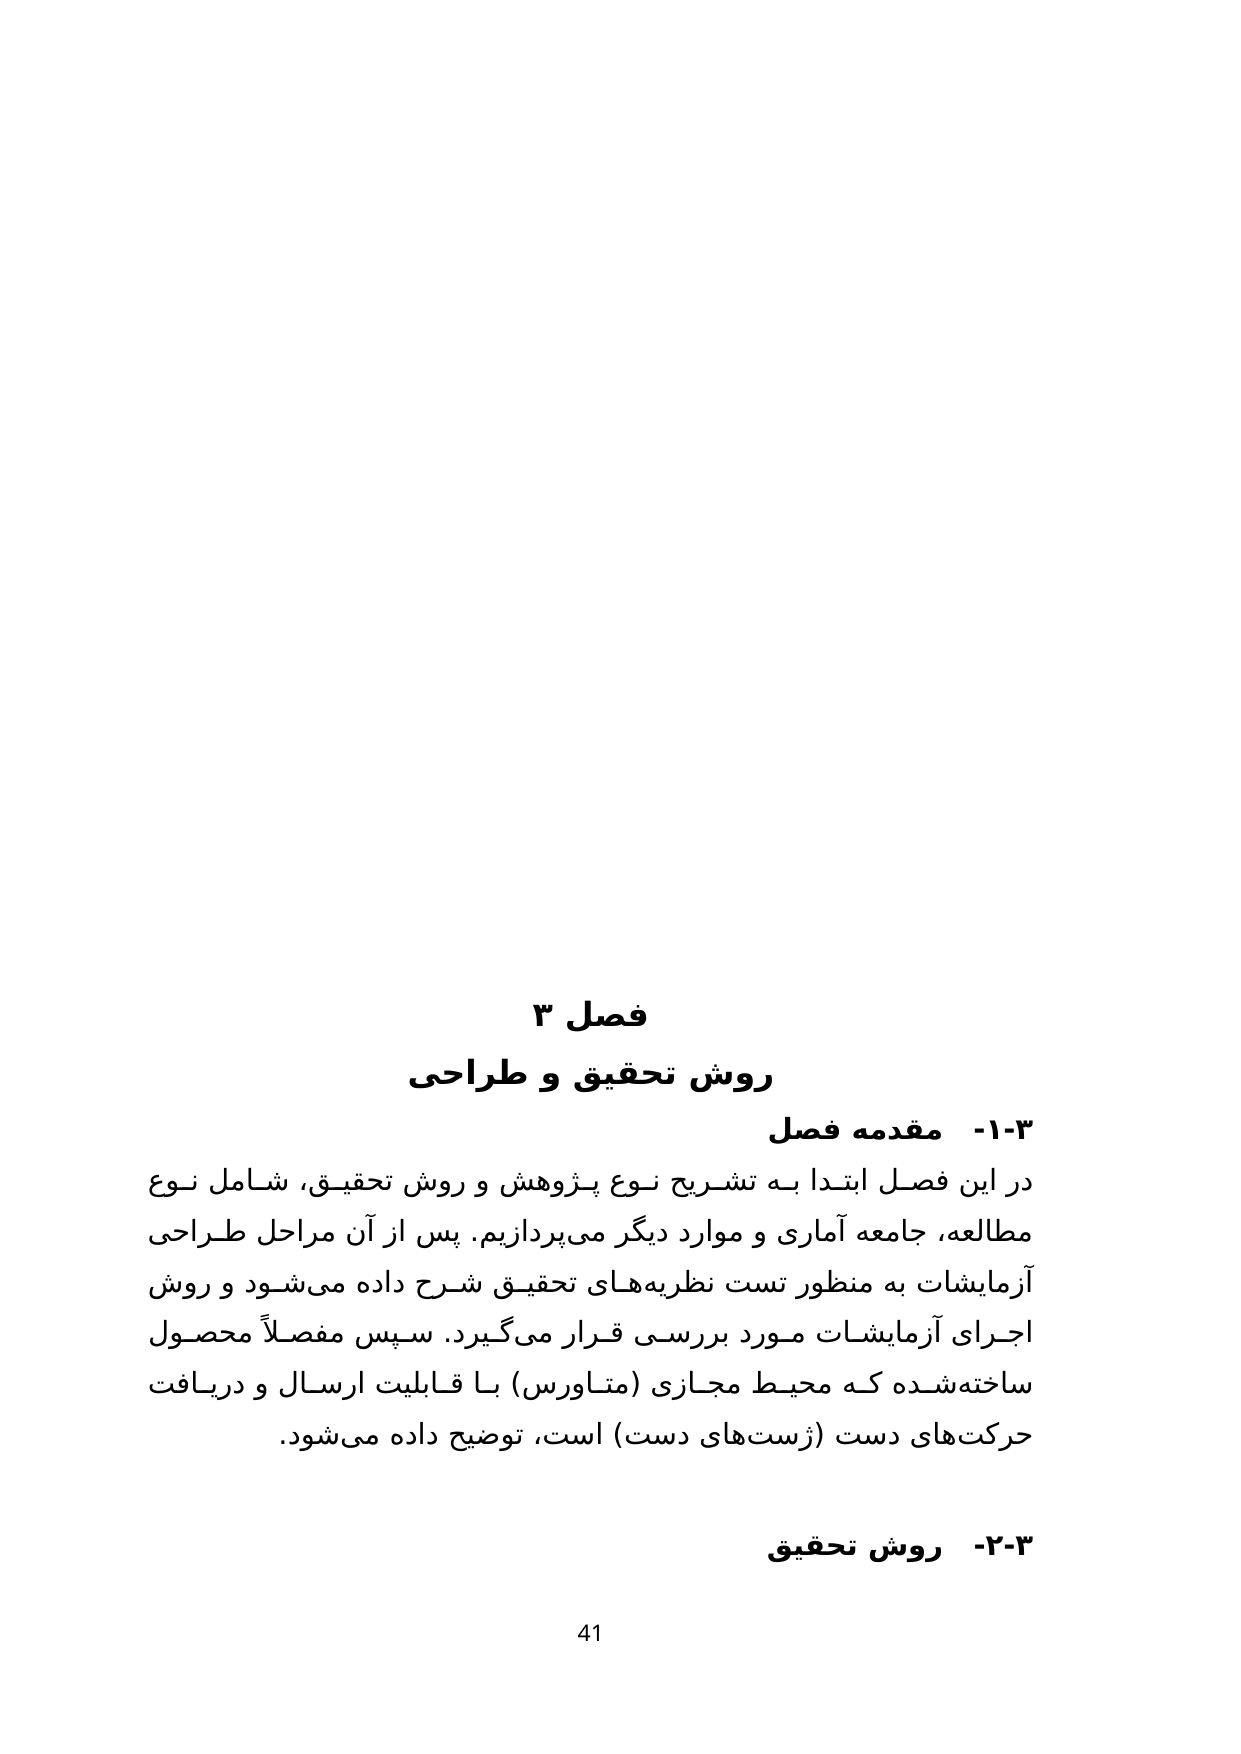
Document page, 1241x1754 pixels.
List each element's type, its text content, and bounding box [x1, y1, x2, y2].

text فصل ۳ [148, 996, 1033, 1034]
text در این فصل ابتدا به تشریح نوع پژوهش و روش تحقیق، شامل نوع مطالعه، جامعه آماری و موارد دیگر می‌پردازیم. پس از آن مراحل طراحی آزمایشات به منظور تست نظریه‌های تحقیق شرح داده‌ می‌شود و روش اجرای آزمایشات مورد بررسی قرار می‌گیرد. سپس مفصلاً محصول ساخته‌شده که محیط مجازی (متاورس) با قابلیت ارسال و دریافت حرکت‌های دست (ژست‌های دست) است، توضیح داده‌ می‌شود. [148, 1163, 1033, 1452]
text ۲-۳- روش تحقیق [148, 1528, 1033, 1562]
text ۱-۳- مقدمه فصل [148, 1112, 1033, 1146]
list روش تحقیق و طراحی [148, 1054, 1033, 1093]
